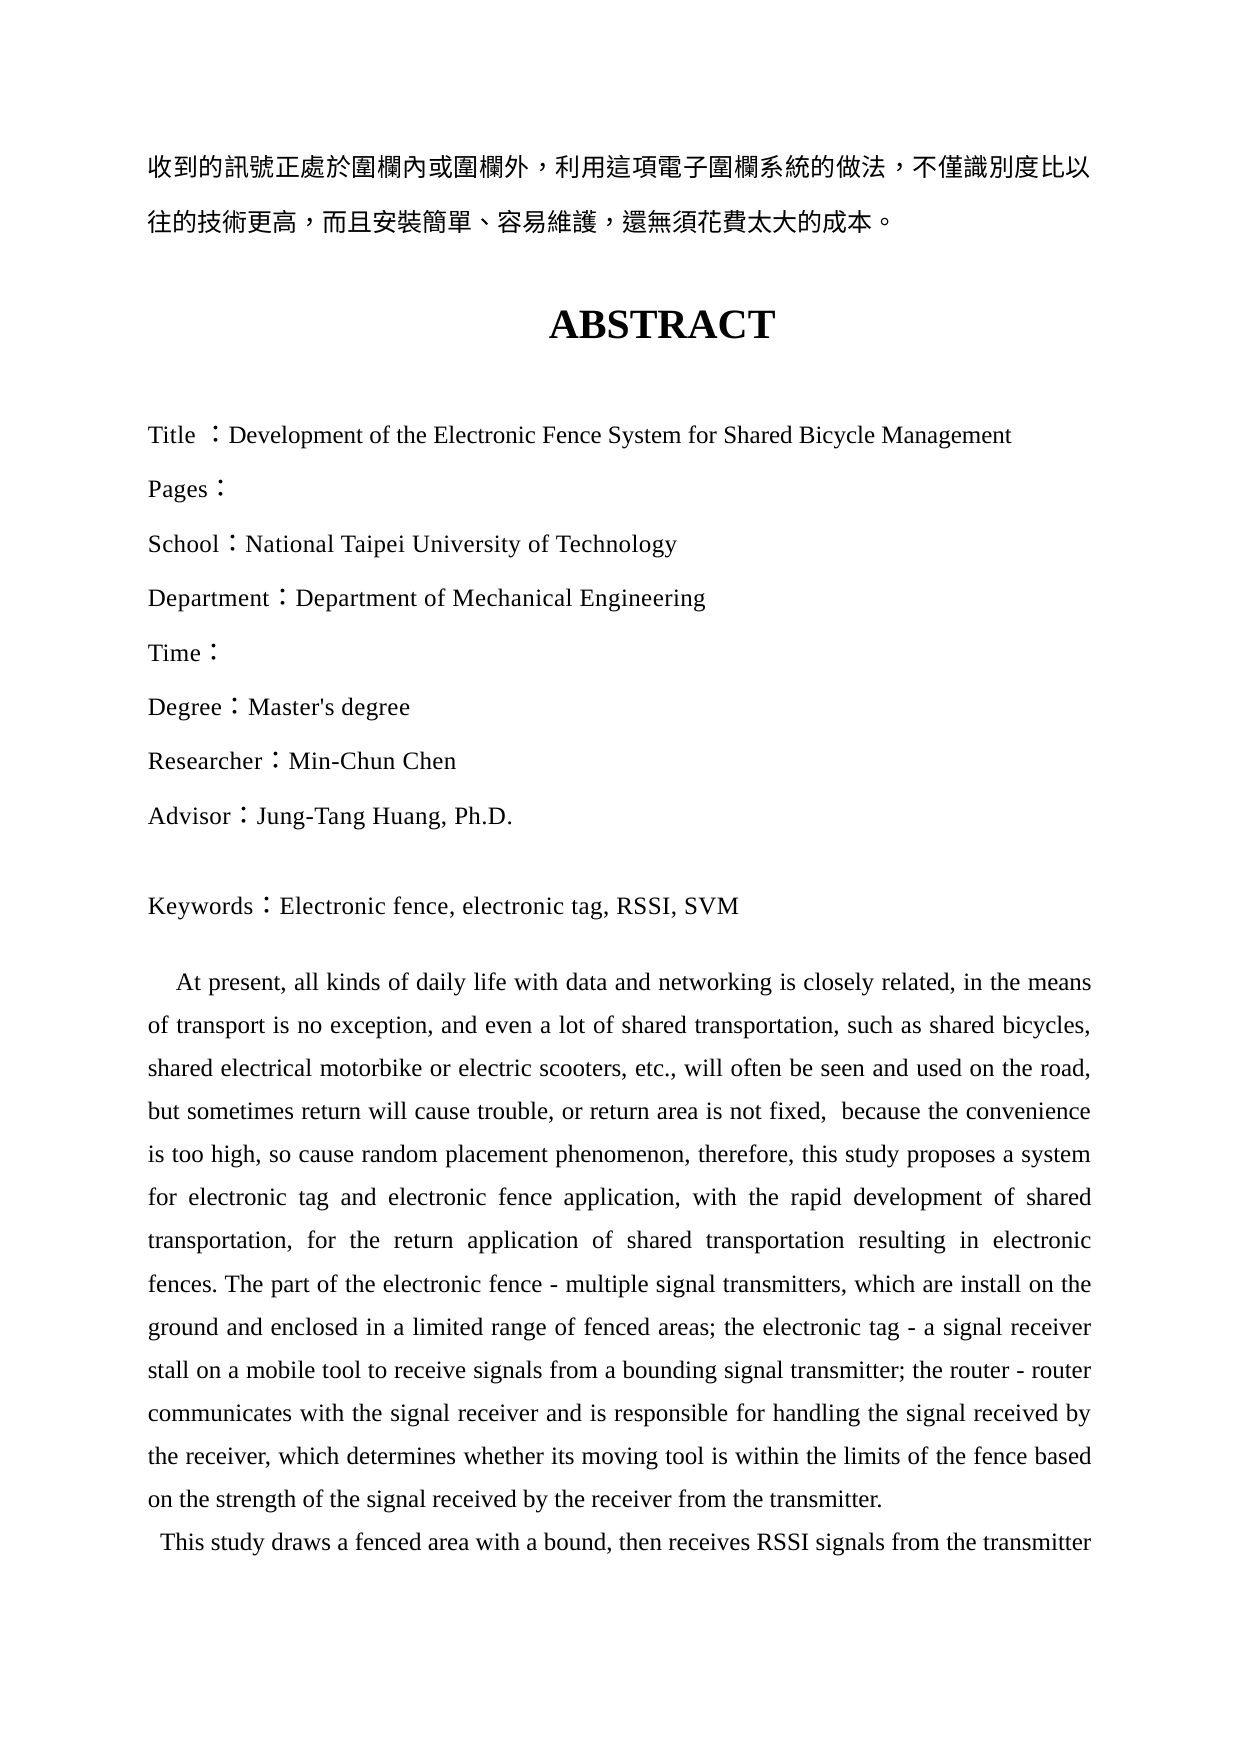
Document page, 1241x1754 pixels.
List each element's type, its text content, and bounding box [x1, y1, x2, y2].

text Pages： [148, 469, 1092, 505]
text Researcher：Min-Chun Chen [148, 741, 1092, 777]
text Department：Department of Mechanical Engineering [148, 578, 1092, 614]
text School：National Taipei University of Technology [148, 523, 1092, 559]
text Degree：Master's degree [148, 686, 1092, 723]
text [148, 1527, 1092, 1556]
text Time： [148, 632, 1092, 668]
text Keywords：Electronic fence, electronic tag, RSSI, SVM [148, 886, 1092, 922]
text Title ：Development of the Electronic Fence System for Shared Bicycle Management [148, 414, 1092, 451]
text Advisor：Jung-Tang Huang, Ph.D. [148, 795, 1092, 831]
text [148, 148, 1092, 238]
title ABSTRACT [148, 299, 1092, 347]
text At present, all kinds of daily life with data and networking is closely related, in the means of transport is no exception, and even a lot of shared transportation, such as shared bicycles, shared electrical motorbike or electric scooters, etc., will often be seen and used on the road, but sometimes return will cause trouble, or return area is not fixed, because the convenience is too high, so cause random placement phenomenon, therefore, this study proposes a system for electronic tag and electronic fence application, with the rapid development of shared transportation, for the return application of shared transportation resulting in electronic fences. The part of the electronic fence - multiple signal transmitters, which are install on the ground and enclosed in a limited range of fenced areas; the electronic tag - a signal receiver stall on a mobile tool to receive signals from a bounding signal transmitter; the router - router communicates with the signal receiver and is responsible for handling the signal received by the receiver, which determines whether its moving tool is within the limits of the fence based on the strength of the signal received by the receiver from the transmitter. [148, 967, 1092, 1513]
